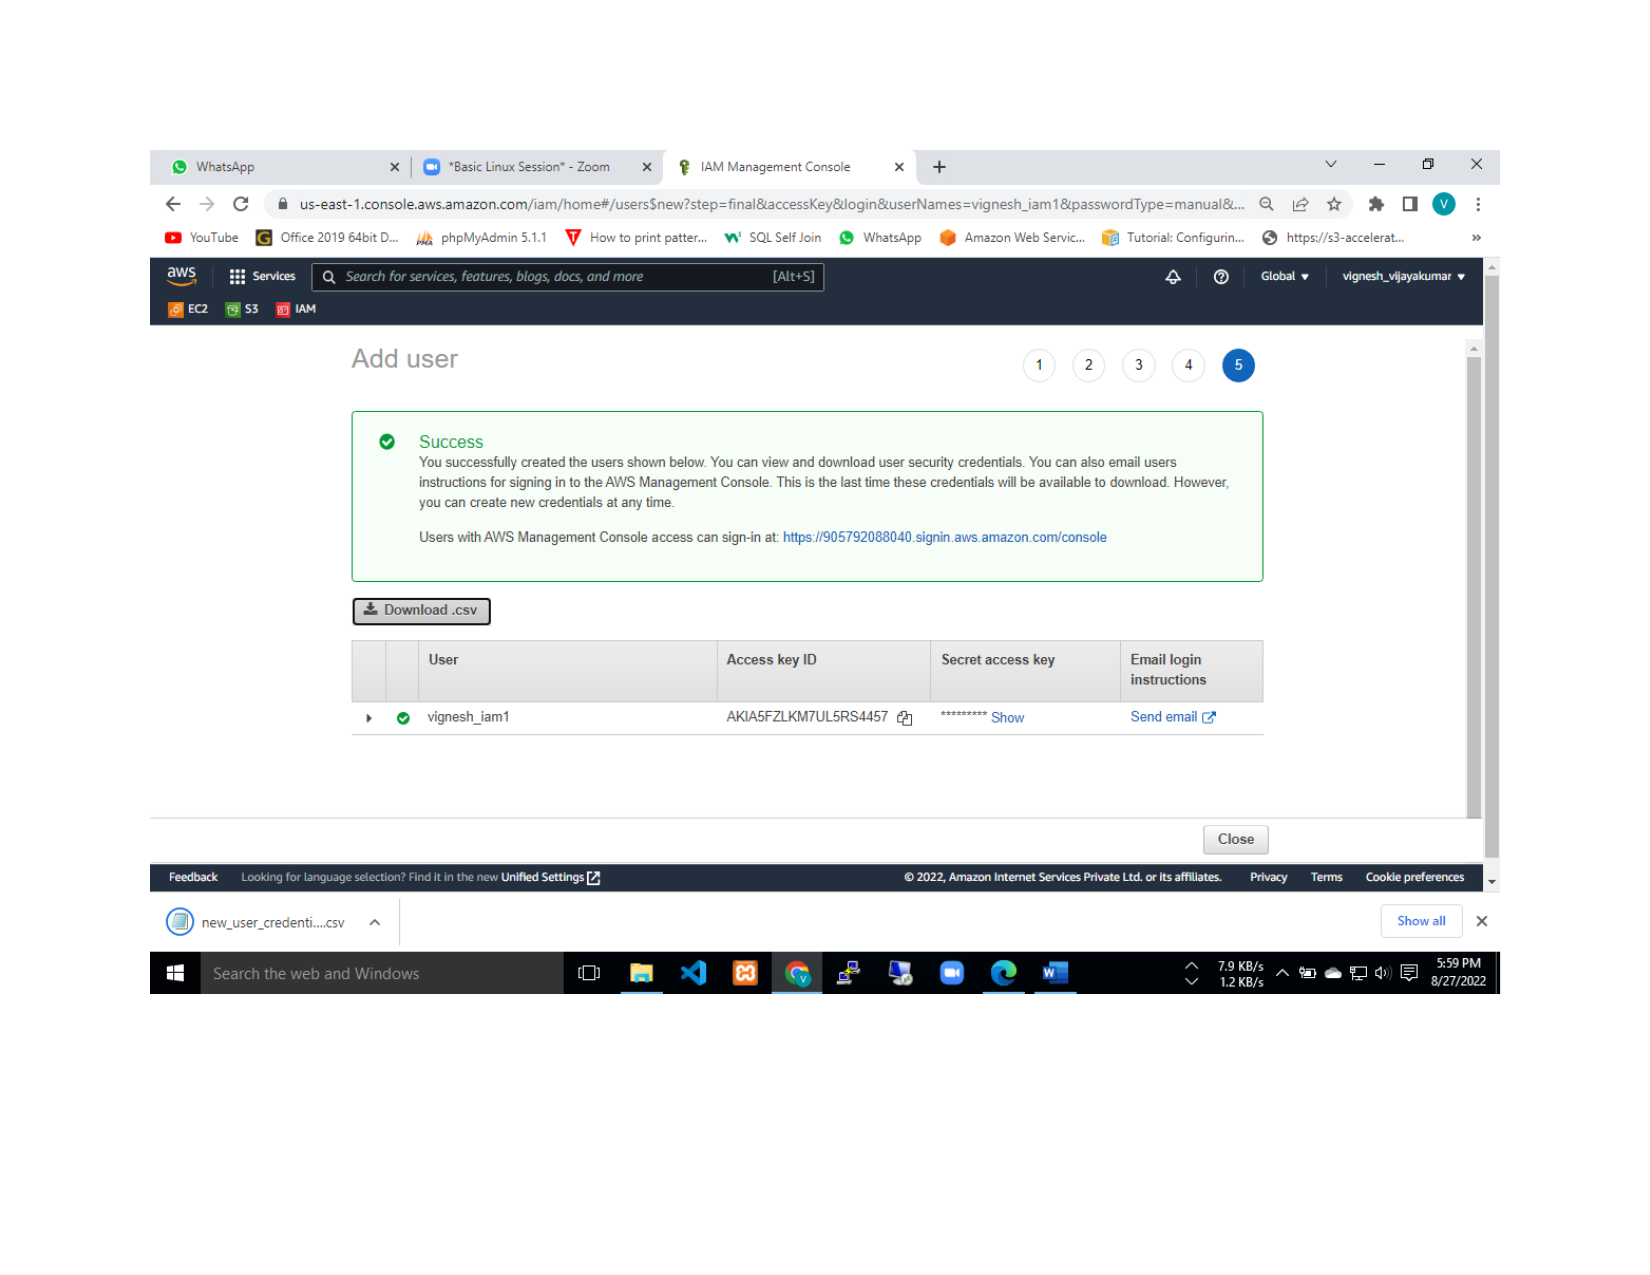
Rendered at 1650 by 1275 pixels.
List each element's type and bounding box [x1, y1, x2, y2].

picture [150, 150, 1500, 994]
